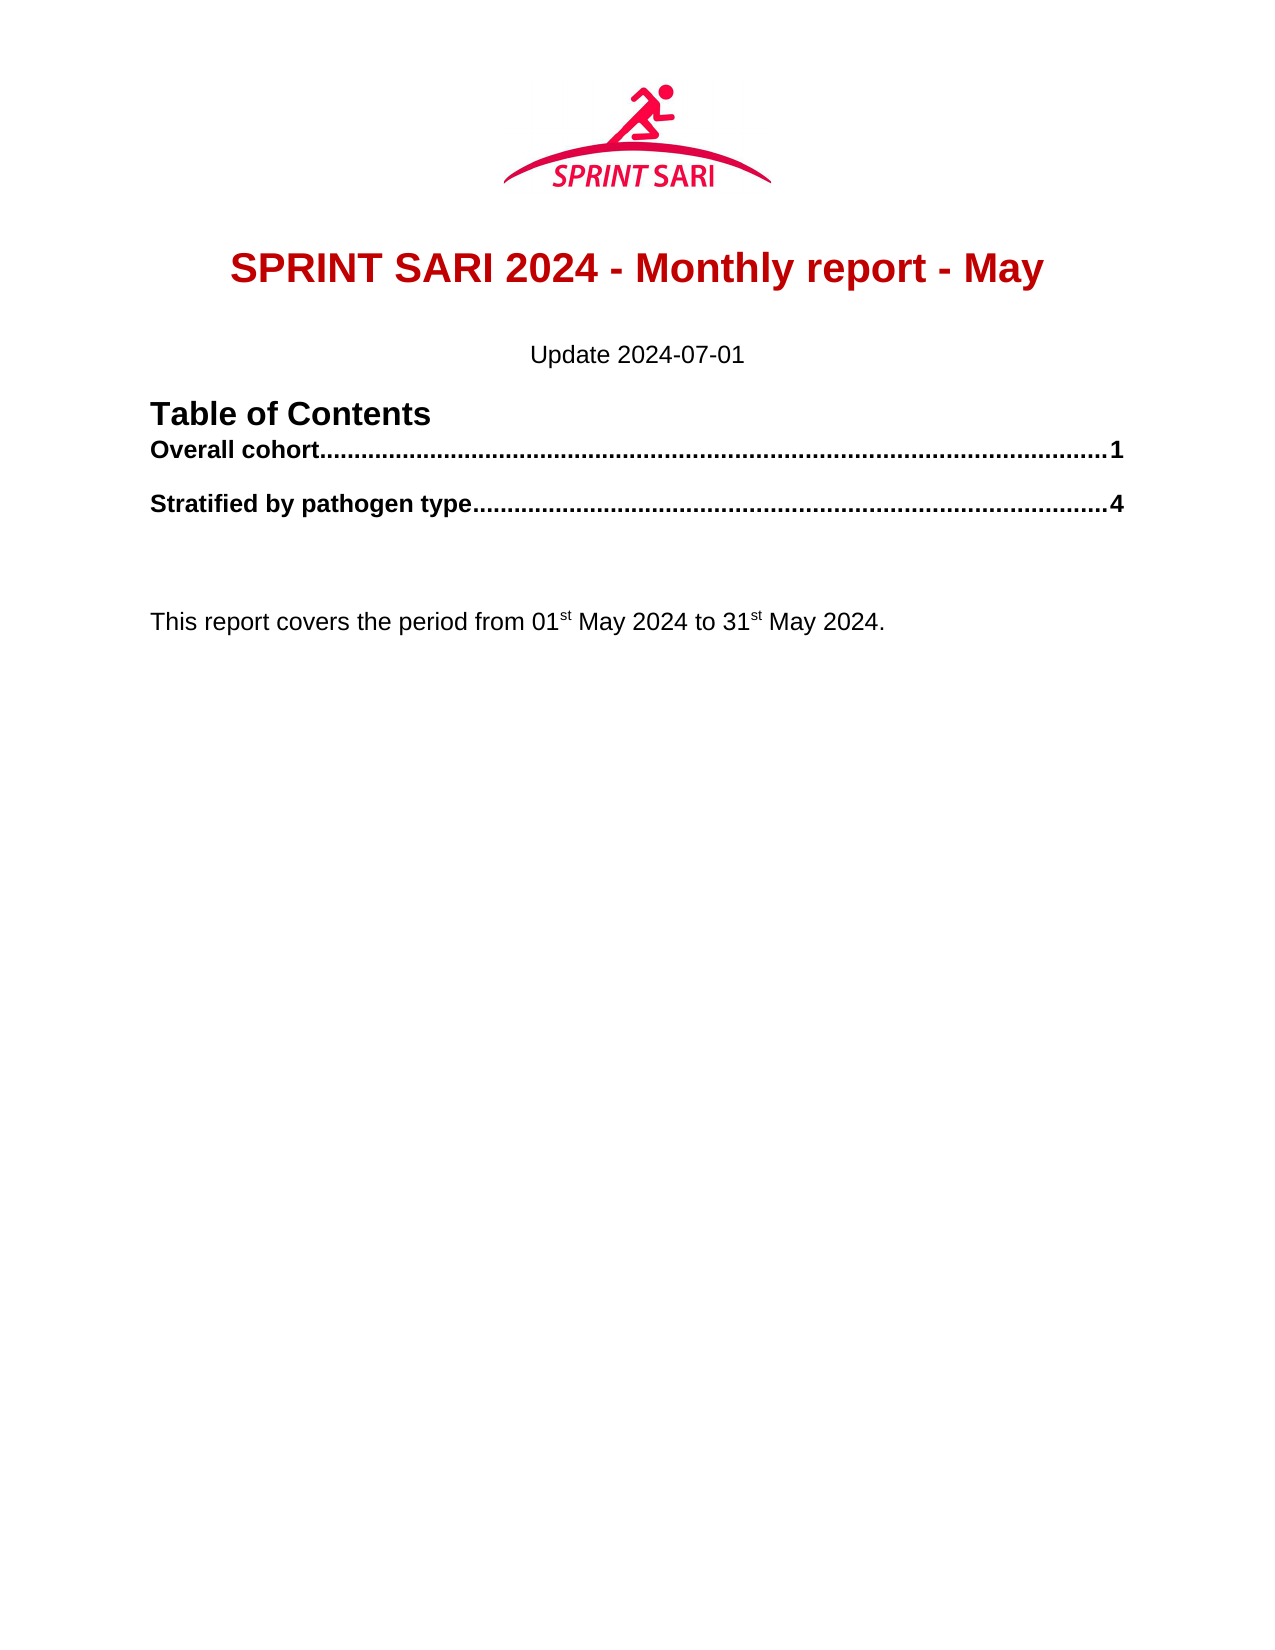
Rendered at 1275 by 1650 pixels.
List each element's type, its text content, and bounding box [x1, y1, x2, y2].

text Update 2024-07-01 [150, 340, 1125, 369]
text This report covers the period from 01st May 2024 to 31st May 2024. [150, 606, 1125, 635]
title SPRINT SARI 2024 - Monthly report - May [150, 243, 1125, 291]
picture [503, 75, 772, 194]
